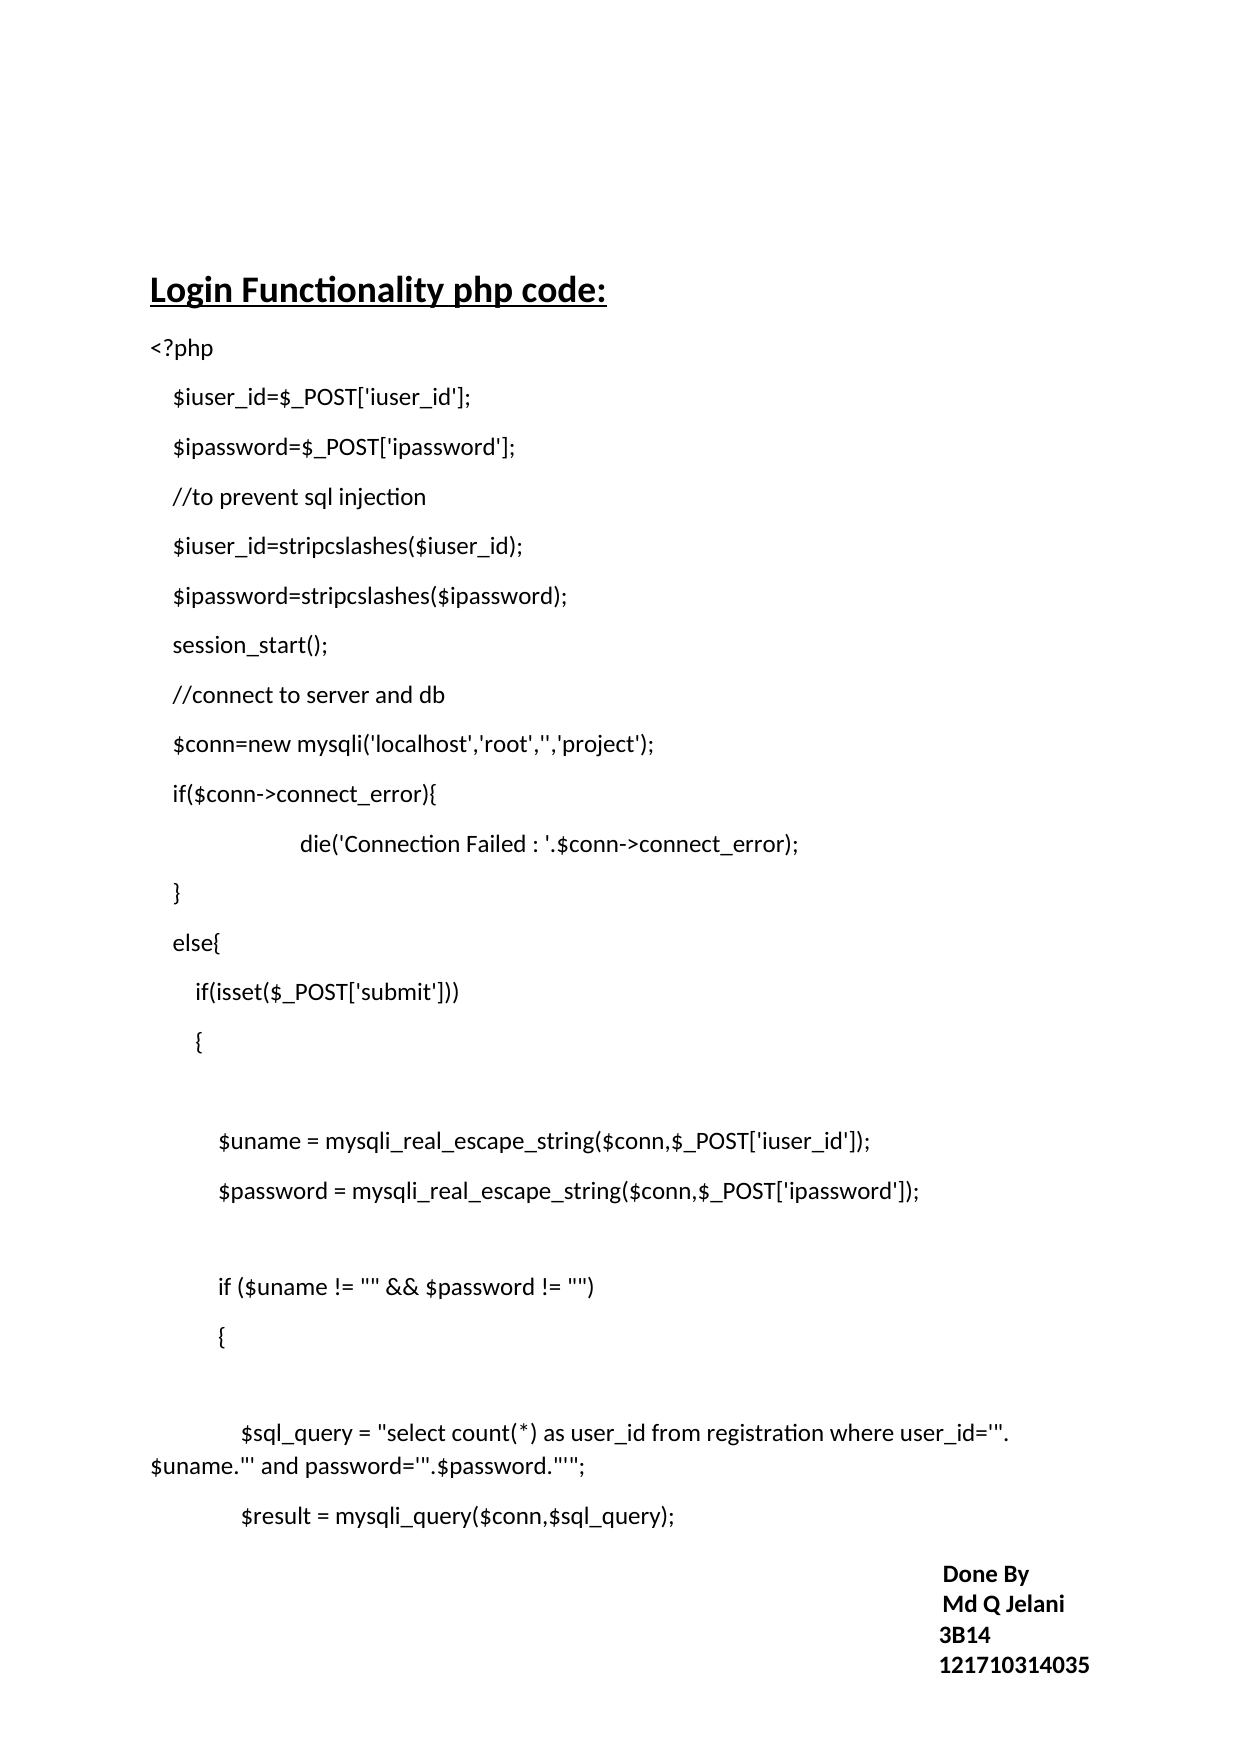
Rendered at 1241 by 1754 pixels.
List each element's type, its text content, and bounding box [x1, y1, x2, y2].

text <?php [150, 332, 1090, 362]
text $ipassword=stripcslashes($ipassword); [150, 580, 1090, 610]
text $iuser_id=$_POST['iuser_id']; [150, 381, 1090, 412]
text $sql_query = "select count(*) as user_id from registration where user_id='".$uname."' and password='".$password."'"; [150, 1417, 1090, 1481]
text { [150, 1026, 1090, 1057]
text //to prevent sql injection [150, 481, 1090, 511]
text { [150, 1321, 1090, 1351]
text } [150, 877, 1090, 908]
text if(isset($_POST['submit'])) [150, 976, 1090, 1007]
text else{ [150, 927, 1090, 957]
text $conn=new mysqli('localhost','root','','project'); [150, 728, 1090, 759]
text if ($uname != "" && $password != "") [150, 1271, 1090, 1302]
text if($conn->connect_error){ [150, 778, 1090, 809]
text $iuser_id=stripcslashes($iuser_id); [150, 530, 1090, 561]
text session_start(); [150, 629, 1090, 660]
text $password = mysqli_real_escape_string($conn,$_POST['ipassword']); [150, 1175, 1090, 1205]
text $ipassword=$_POST['ipassword']; [150, 431, 1090, 462]
text $result = mysqli_query($conn,$sql_query); [150, 1500, 1090, 1530]
text //connect to server and db [150, 679, 1090, 709]
text die('Connection Failed : '.$conn->connect_error); [150, 828, 1090, 858]
text Login Functionality php code: [150, 266, 1090, 312]
text $uname = mysqli_real_escape_string($conn,$_POST['iuser_id']); [150, 1125, 1090, 1156]
